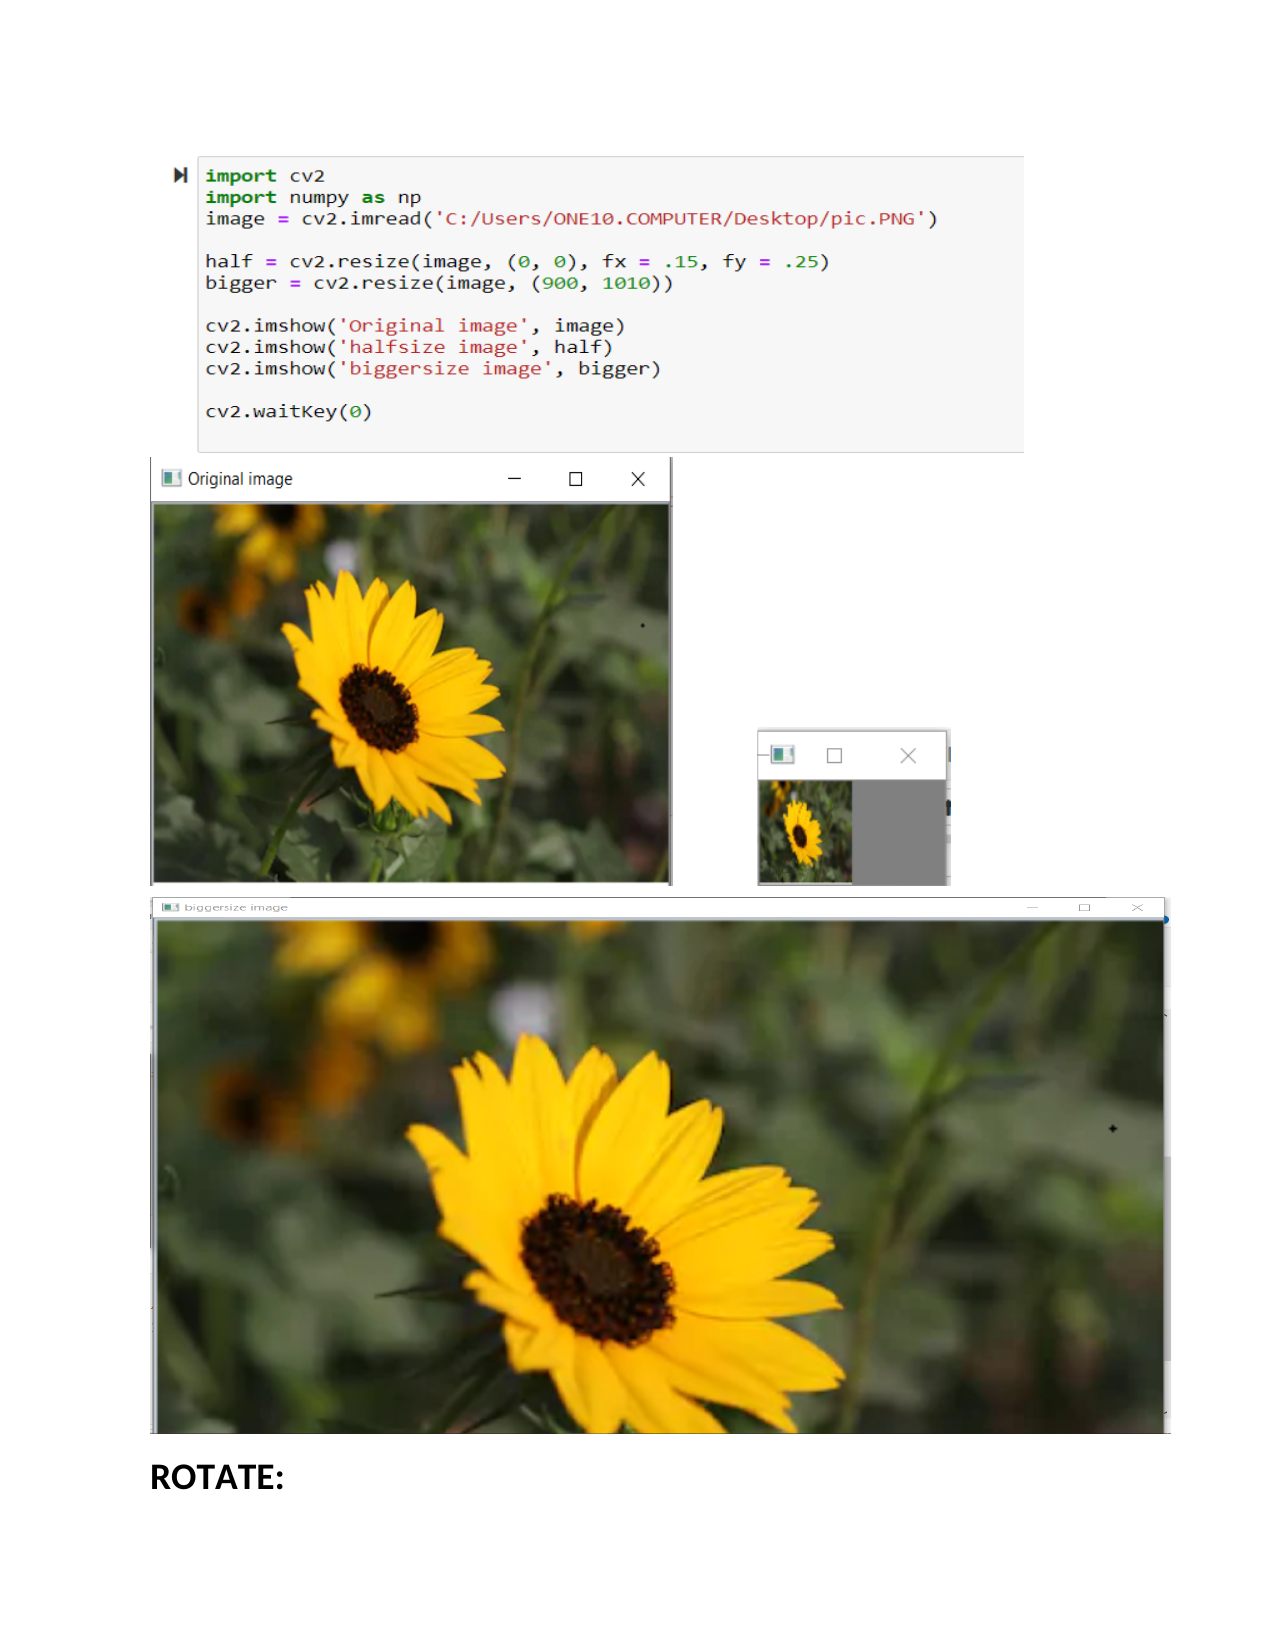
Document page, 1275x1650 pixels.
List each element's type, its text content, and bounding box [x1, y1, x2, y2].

picture [150, 150, 1024, 455]
text ROTATE: [150, 1453, 1125, 1498]
picture [757, 727, 951, 886]
picture [150, 897, 1172, 1434]
picture [150, 457, 673, 886]
